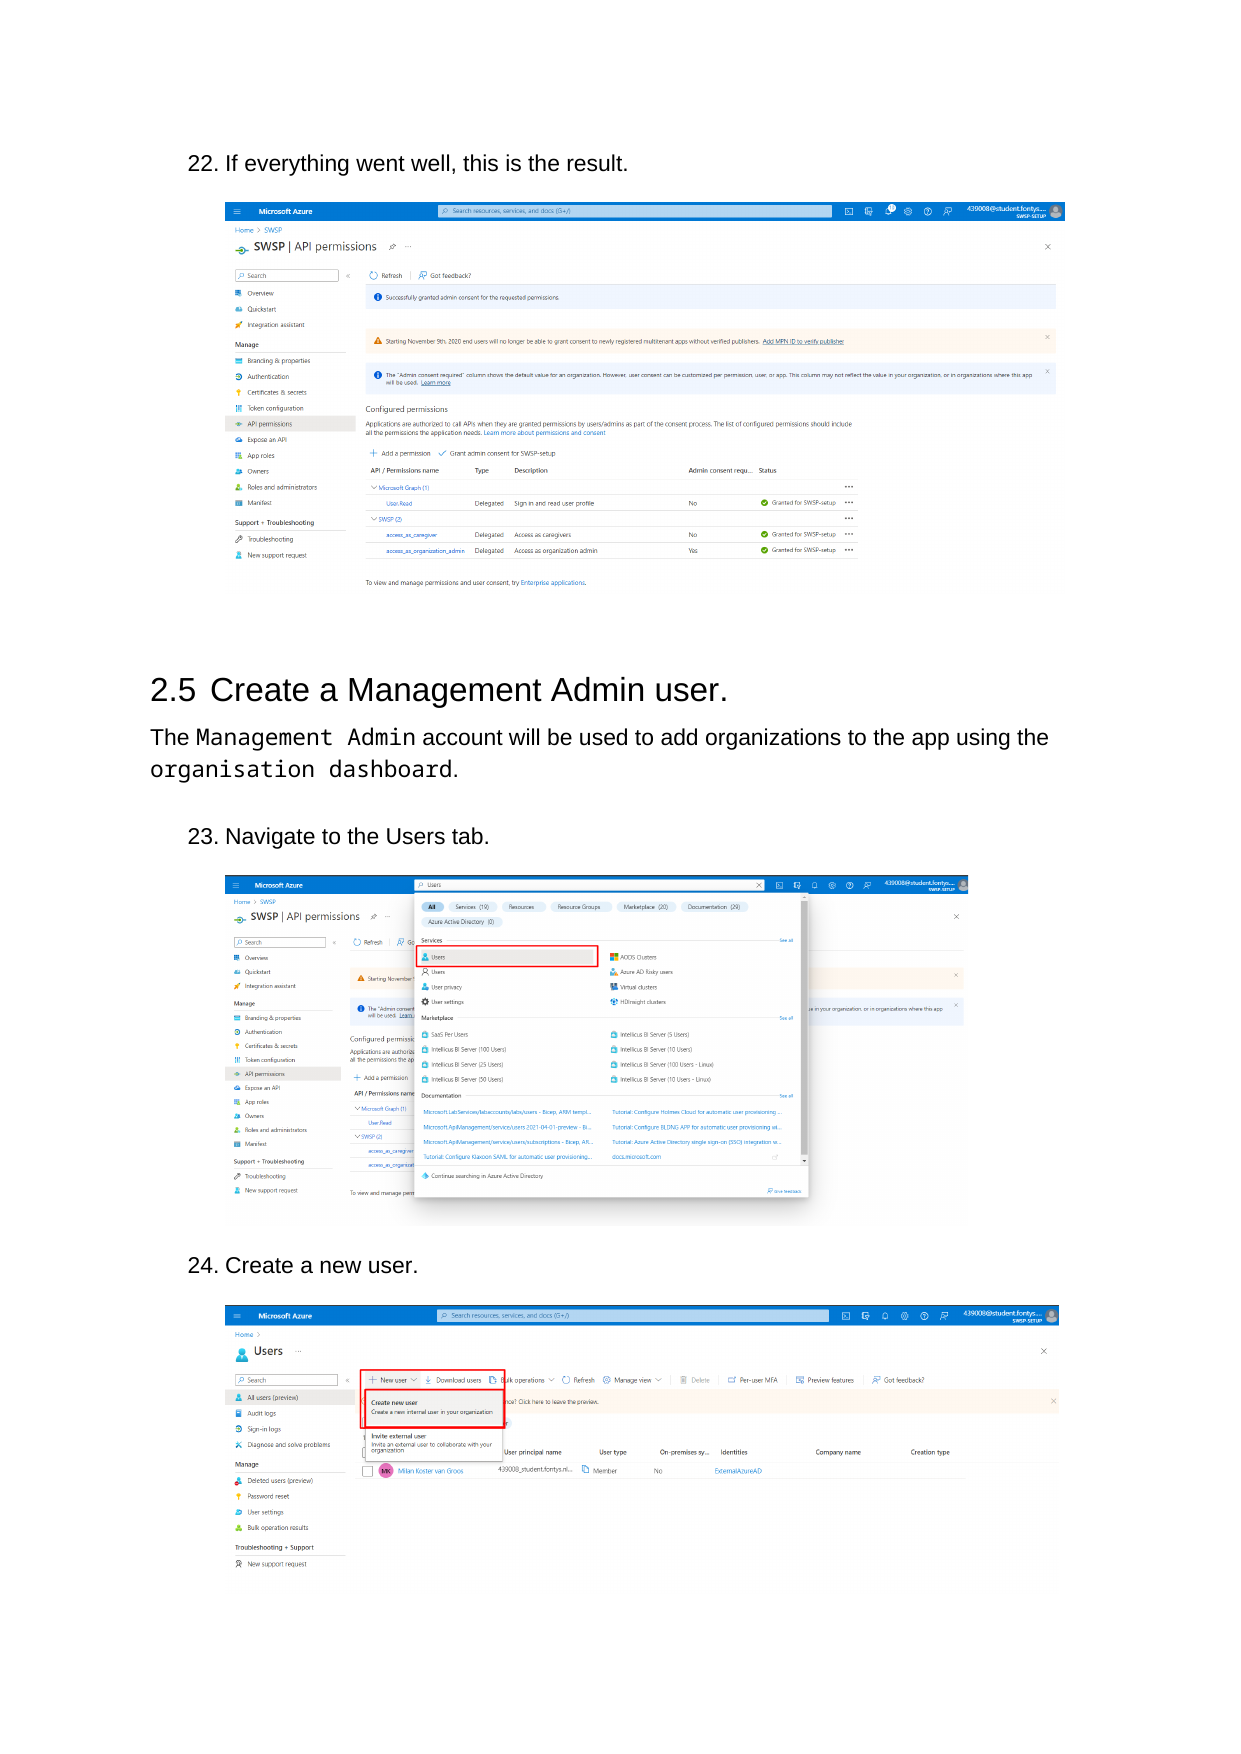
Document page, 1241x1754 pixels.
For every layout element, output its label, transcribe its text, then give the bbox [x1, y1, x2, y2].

text The Management Admin account will be used to add organizations to the app using the organisation dashboard. [150, 721, 1090, 810]
picture [225, 875, 969, 1226]
picture [225, 202, 1065, 594]
subtitle Create a Management Admin user. [150, 670, 1090, 709]
picture [225, 1305, 1059, 1594]
